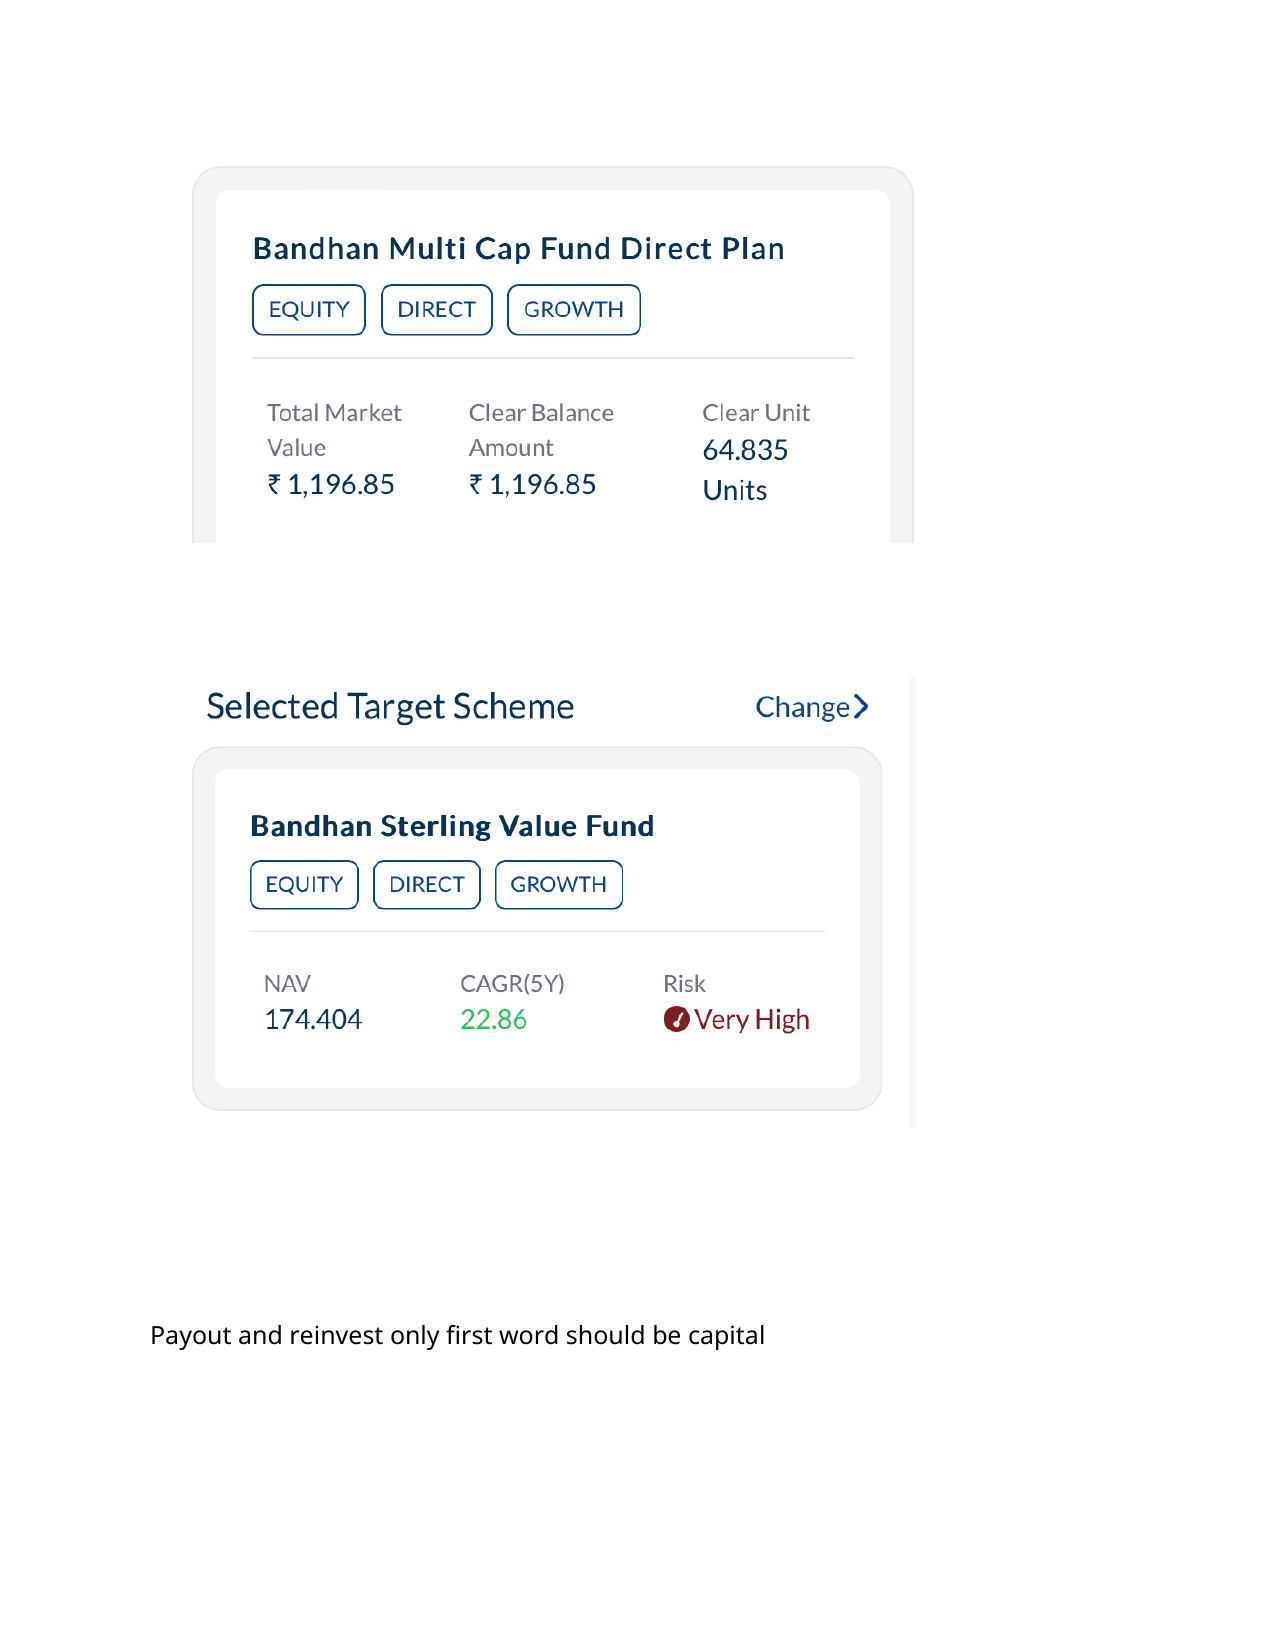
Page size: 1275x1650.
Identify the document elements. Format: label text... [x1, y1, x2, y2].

text Payout and reinvest only first word should be capital [150, 1318, 1125, 1352]
